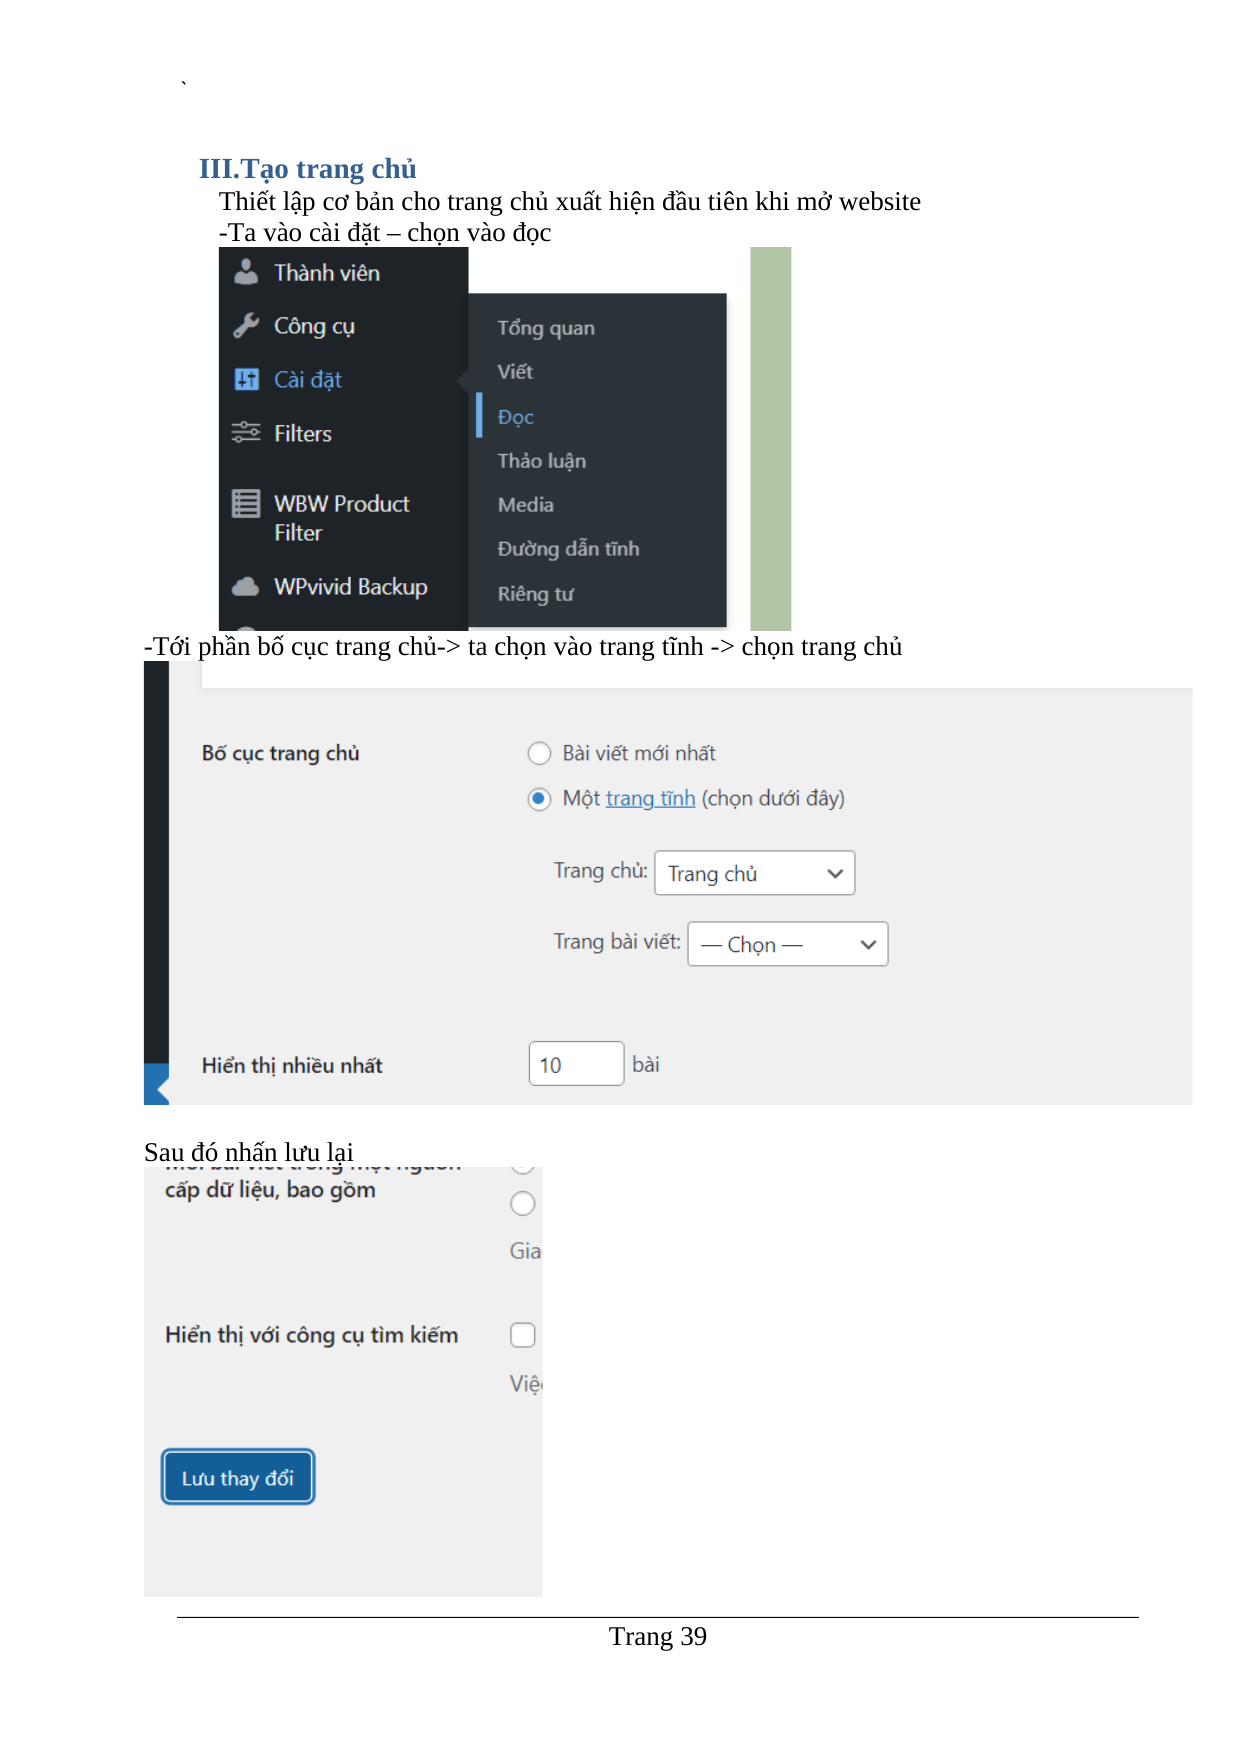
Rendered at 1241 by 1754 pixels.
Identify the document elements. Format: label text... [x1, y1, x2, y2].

text Sau đó nhấn lưu lại [144, 1136, 1192, 1167]
text -Tới phần bố cục trang chủ-> ta chọn vào trang tĩnh -> chọn trang chủ [144, 630, 1192, 661]
text Thiết lập cơ bản cho trang chủ xuất hiện đầu tiên khi mở website [144, 185, 1192, 216]
picture [218, 247, 792, 631]
subtitle III.Tạo trang chủ [199, 152, 1192, 185]
text -Ta vào cài đặt – chọn vào đọc [144, 216, 1192, 247]
picture [143, 661, 1193, 1105]
picture [143, 1167, 543, 1597]
